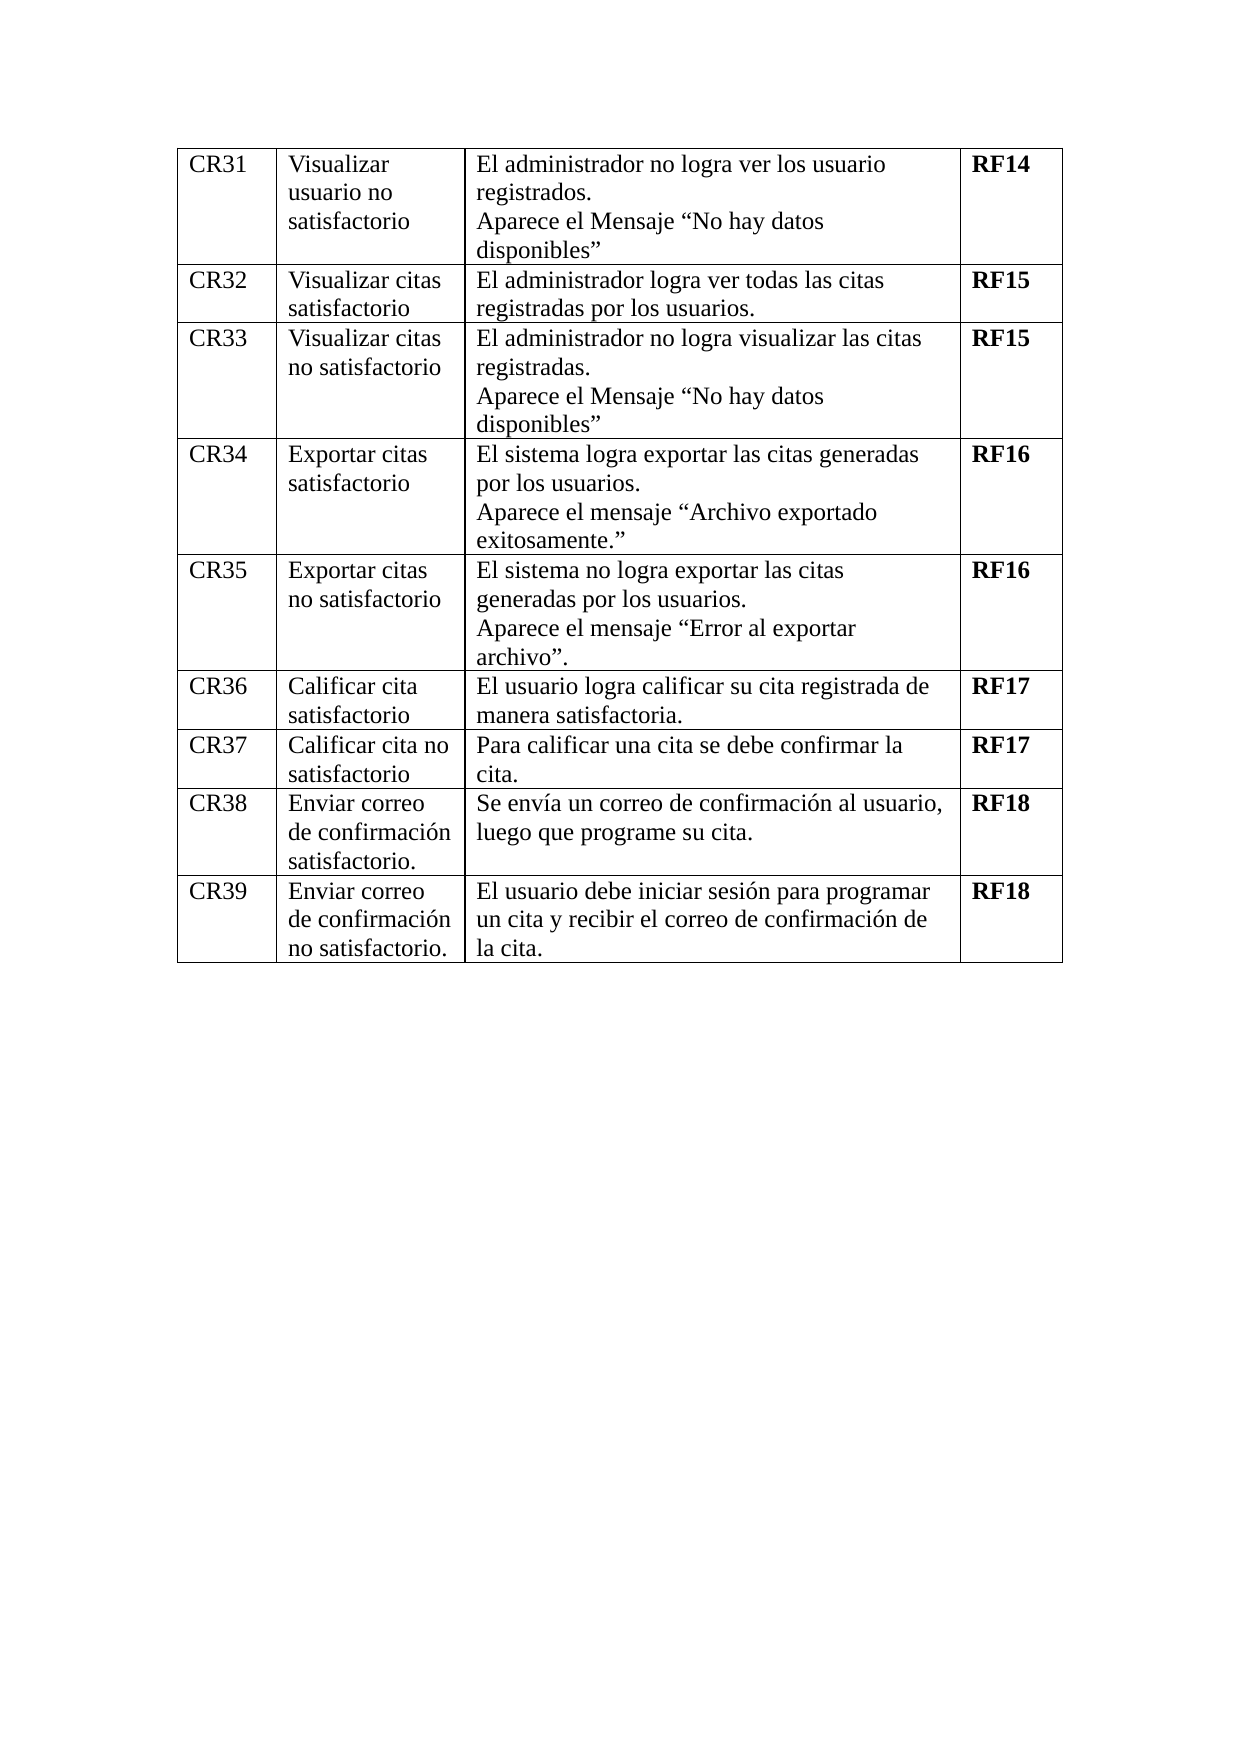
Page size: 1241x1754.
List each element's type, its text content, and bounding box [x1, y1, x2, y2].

table_cell Visualizar citas satisfactorio [277, 265, 464, 322]
table_cell RF17 [961, 730, 1062, 787]
table_cell Exportar citas satisfactorio [277, 439, 464, 554]
table_cell Se envía un correo de confirmación al usuario, luego que programe su cita. [466, 789, 960, 875]
table_cell RF18 [961, 789, 1062, 875]
table_cell CR35 [178, 555, 276, 670]
table_cell El sistema no logra exportar las citas generadas por los usuarios. Aparece el mensaje “Error al exportar archivo”. [466, 555, 960, 670]
table_cell Calificar cita satisfactorio [277, 671, 464, 729]
table_cell Visualizar citas no satisfactorio [277, 323, 464, 438]
table_cell Visualizar usuario no satisfactorio [277, 149, 464, 264]
table_cell CR33 [178, 323, 276, 438]
table_cell Para calificar una cita se debe confirmar la cita. [466, 730, 960, 787]
table_cell CR34 [178, 439, 276, 554]
table_cell RF14 [961, 149, 1062, 264]
table_cell RF16 [961, 555, 1062, 670]
table_cell El administrador no logra visualizar las citas registradas. Aparece el Mensaje “No hay datos disponibles” [466, 323, 960, 438]
table_cell CR31 [178, 149, 276, 264]
table_cell CR38 [178, 789, 276, 875]
table_cell RF15 [961, 265, 1062, 322]
table_cell CR32 [178, 265, 276, 322]
table_cell El usuario debe iniciar sesión para programar un cita y recibir el correo de confirmación de la cita. [466, 876, 960, 962]
table_cell Enviar correo de confirmación no satisfactorio. [277, 876, 464, 962]
table_cell RF17 [961, 671, 1062, 729]
table_cell CR39 [178, 876, 276, 962]
table_cell CR37 [178, 730, 276, 787]
table_cell Enviar correo de confirmación satisfactorio. [277, 789, 464, 875]
table_cell El usuario logra calificar su cita registrada de manera satisfactoria. [466, 671, 960, 729]
table_cell El administrador logra ver todas las citas registradas por los usuarios. [466, 265, 960, 322]
table_cell Exportar citas no satisfactorio [277, 555, 464, 670]
table_cell El administrador no logra ver los usuario registrados. Aparece el Mensaje “No hay datos disponibles” [466, 149, 960, 264]
table_cell El sistema logra exportar las citas generadas por los usuarios. Aparece el mensaje “Archivo exportado exitosamente.” [466, 439, 960, 554]
table_cell RF18 [961, 876, 1062, 962]
table_cell Calificar cita no satisfactorio [277, 730, 464, 787]
table_cell RF15 [961, 323, 1062, 438]
table_cell CR36 [178, 671, 276, 729]
table_cell RF16 [961, 439, 1062, 554]
